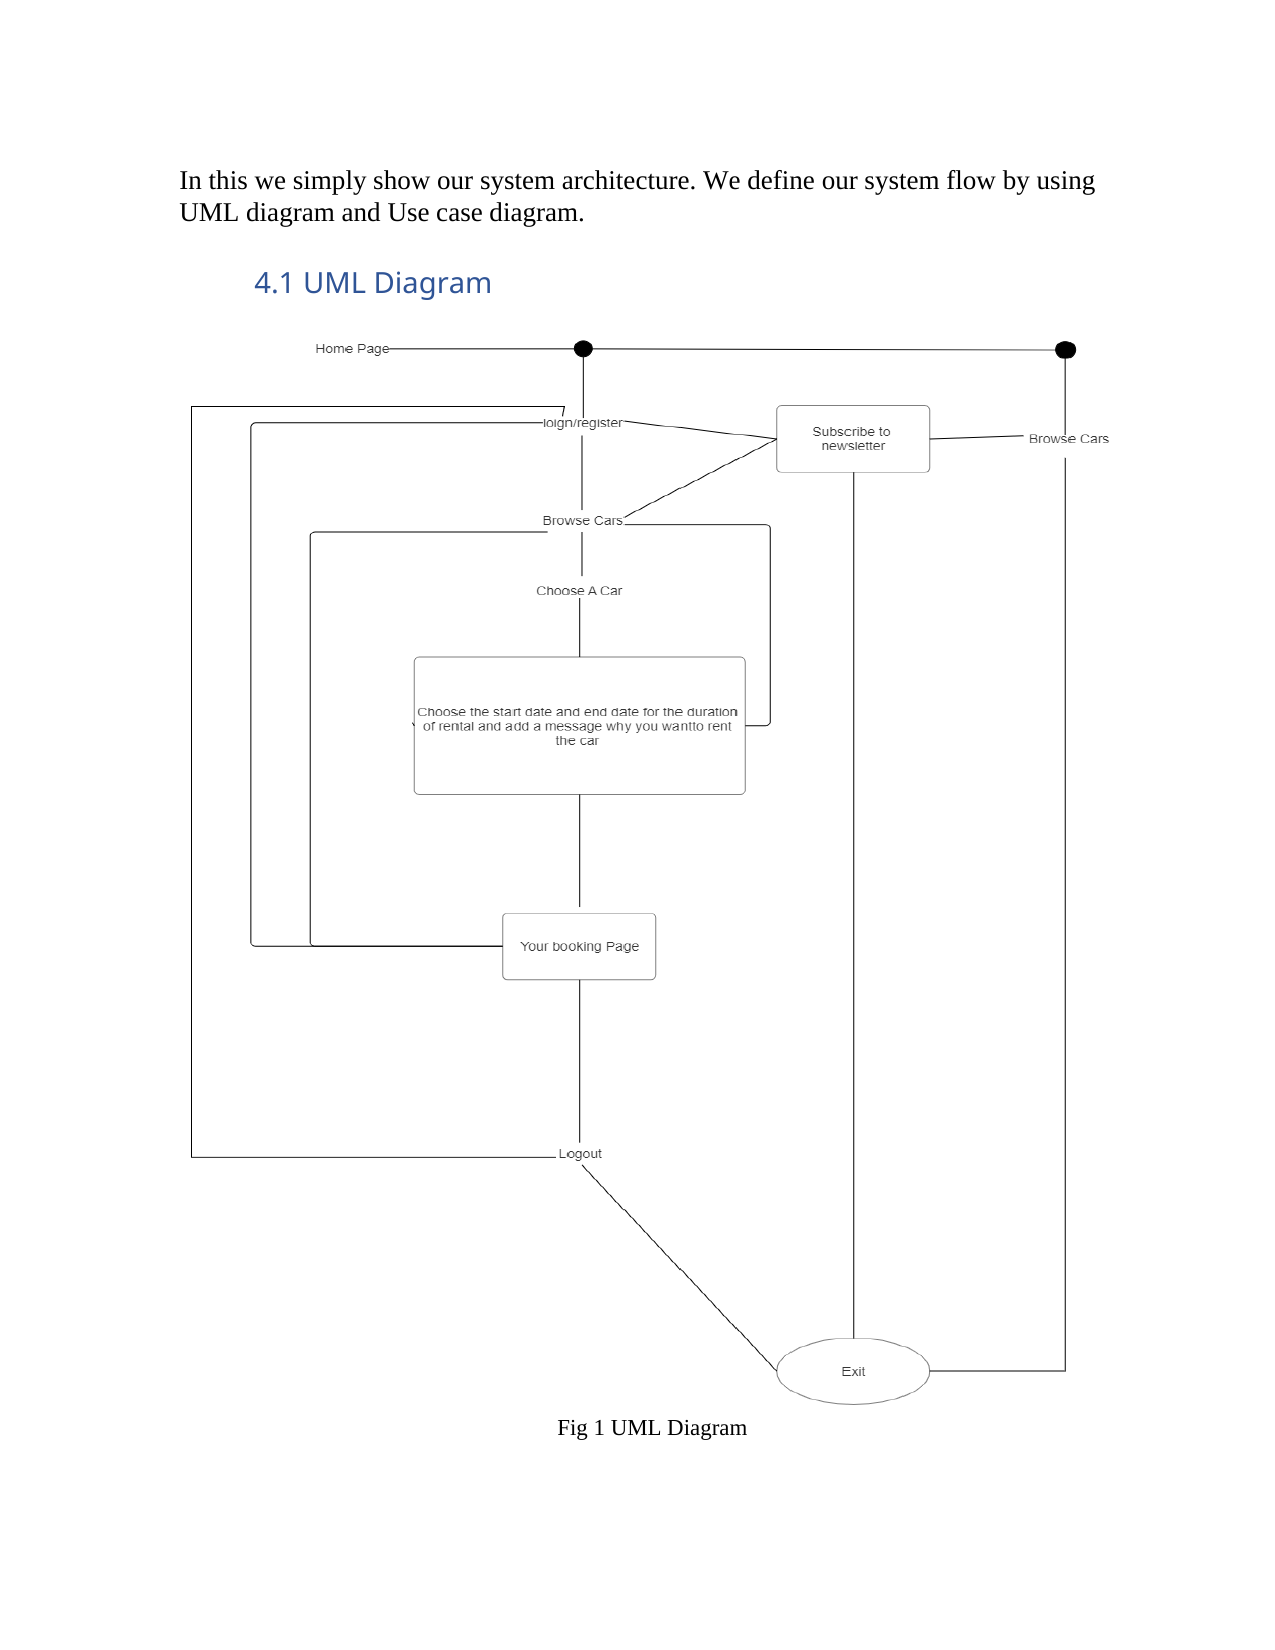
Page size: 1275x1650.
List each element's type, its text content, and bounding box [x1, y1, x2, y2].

subtitle 4.1 UML Diagram [179, 262, 1125, 302]
text Fig 1 UML Diagram [179, 1415, 1125, 1441]
picture [179, 328, 1125, 1415]
text In this we simply show our system architecture. We define our system flow by using UML diagram and Use case diagram. [179, 164, 1125, 227]
